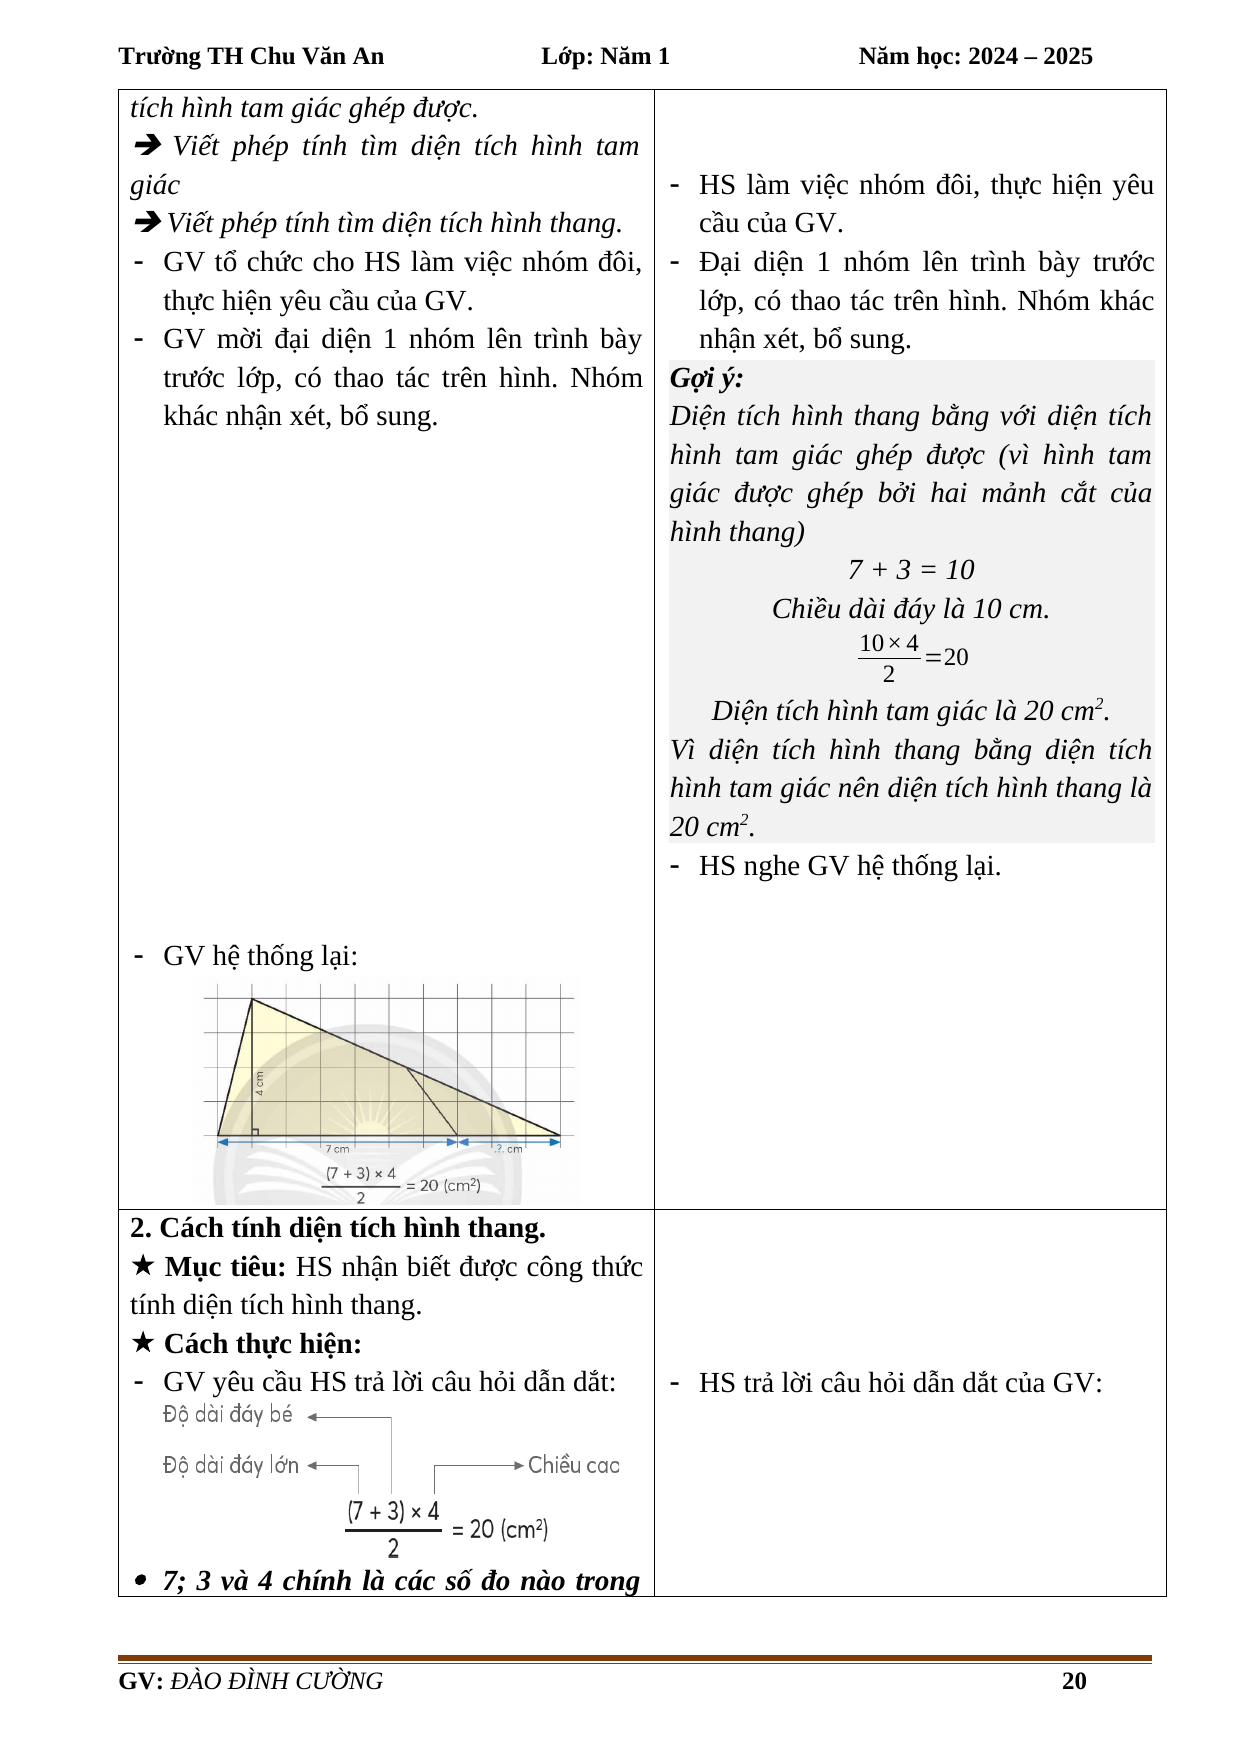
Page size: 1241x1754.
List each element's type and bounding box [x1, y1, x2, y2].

table_cell [655, 90, 1166, 1209]
table_cell [655, 1210, 1166, 1596]
table_cell [119, 1210, 654, 1596]
table_cell [119, 90, 654, 1209]
picture [192, 976, 581, 1205]
picture [163, 1403, 620, 1558]
